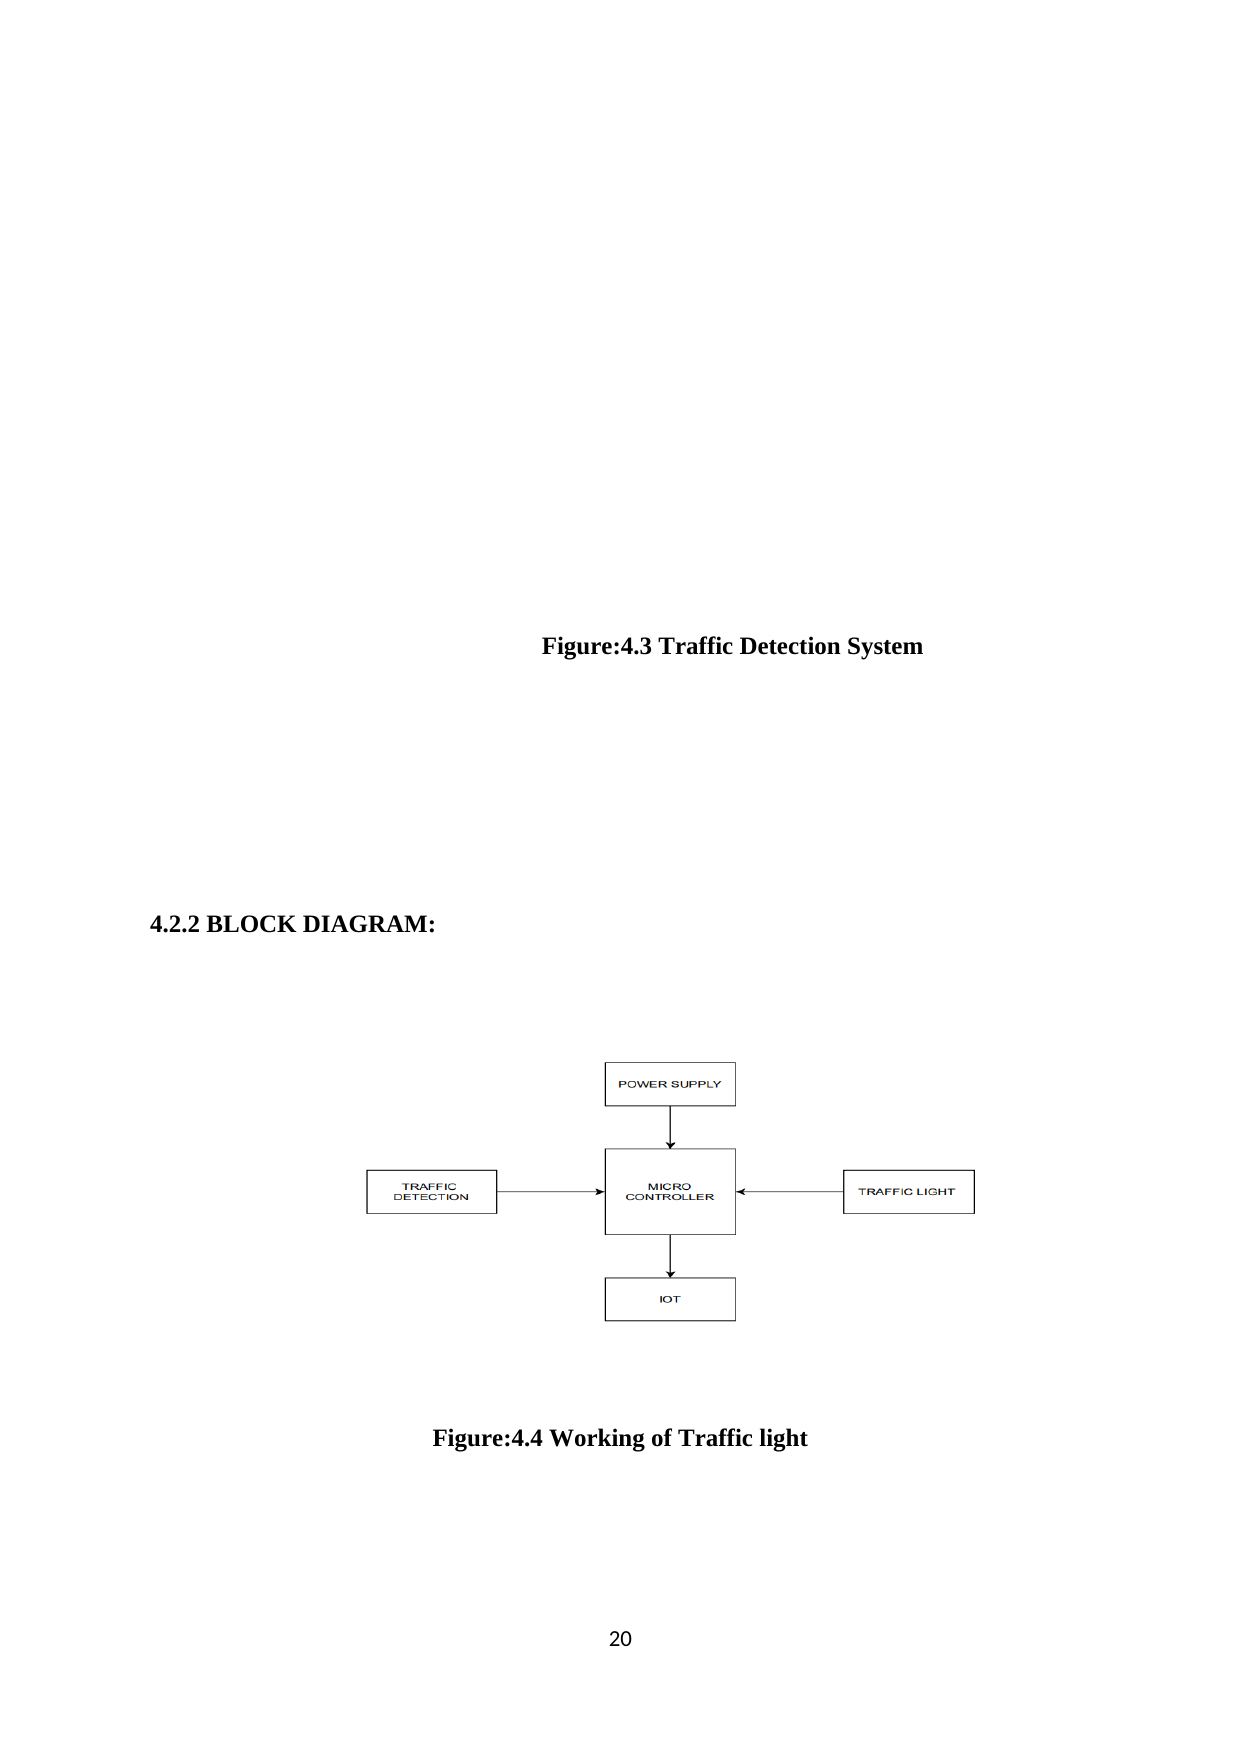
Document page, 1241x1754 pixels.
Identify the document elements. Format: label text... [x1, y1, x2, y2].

text 4.2.2 BLOCK DIAGRAM: [150, 909, 1090, 937]
picture [325, 995, 1018, 1393]
text Figure:4.4 Working of Traffic light [150, 1380, 1090, 1452]
text Figure:4.3 Traffic Detection System [375, 631, 1090, 660]
